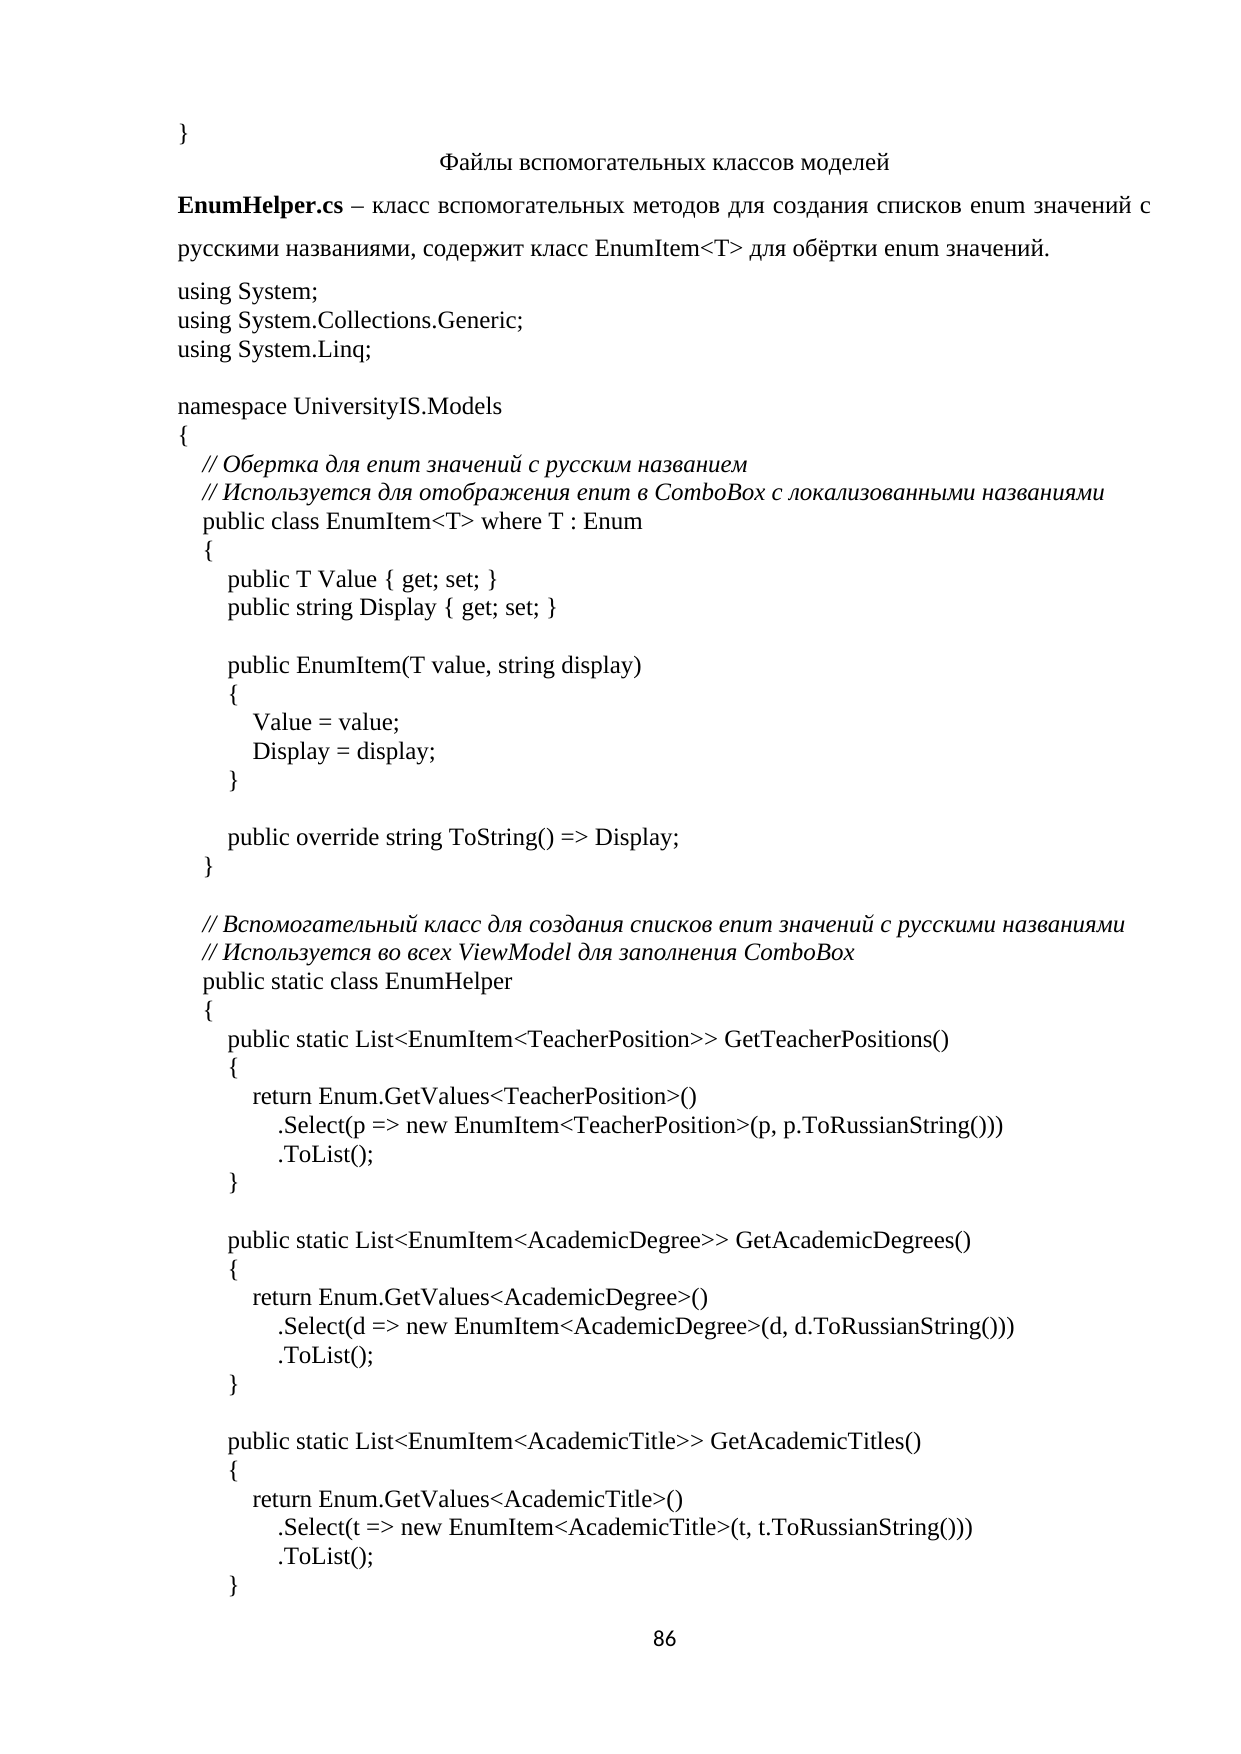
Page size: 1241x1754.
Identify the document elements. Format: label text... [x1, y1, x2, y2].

text using System.Linq; [177, 334, 1152, 362]
text .Select(t => new EnumItem<AcademicTitle>(t, t.ToRussianString())) [177, 1512, 1152, 1541]
text } [177, 851, 1152, 880]
text Value = value; [177, 707, 1152, 736]
text // Используется для отображения enum в ComboBox с локализованными названиями [177, 477, 1152, 506]
text return Enum.GetValues<AcademicDegree>() [177, 1282, 1152, 1311]
text public string Display { get; set; } [177, 592, 1152, 621]
text { [177, 420, 1152, 449]
text { [177, 995, 1152, 1024]
text .ToList(); [177, 1139, 1152, 1167]
text } [177, 765, 1152, 794]
text using System; [177, 276, 1152, 305]
text using System.Collections.Generic; [177, 305, 1152, 334]
text } [177, 1570, 1152, 1599]
text Файлы вспомогательных классов моделей [177, 147, 1152, 176]
text public static class EnumHelper [177, 966, 1152, 995]
text { [177, 535, 1152, 564]
text } [177, 118, 1152, 147]
text { [177, 679, 1152, 707]
text public static List<EnumItem<TeacherPosition>> GetTeacherPositions() [177, 1024, 1152, 1052]
text namespace UniversityIS.Models [177, 391, 1152, 420]
text { [177, 1052, 1152, 1081]
text public T Value { get; set; } [177, 564, 1152, 592]
text EnumHelper.cs – класс вспомогательных методов для создания списков enum значений с русскими названиями, содержит класс EnumItem<T> для обёртки enum значений. [177, 190, 1152, 262]
text return Enum.GetValues<TeacherPosition>() [177, 1081, 1152, 1110]
text .Select(d => new EnumItem<AcademicDegree>(d, d.ToRussianString())) [177, 1311, 1152, 1340]
text // Используется во всех ViewModel для заполнения ComboBox [177, 937, 1152, 966]
text { [177, 1254, 1152, 1282]
text Display = display; [177, 736, 1152, 765]
text public EnumItem(T value, string display) [177, 650, 1152, 679]
text public class EnumItem<T> where T : Enum [177, 506, 1152, 535]
text public static List<EnumItem<AcademicDegree>> GetAcademicDegrees() [177, 1225, 1152, 1254]
text return Enum.GetValues<AcademicTitle>() [177, 1484, 1152, 1512]
text .Select(p => new EnumItem<TeacherPosition>(p, p.ToRussianString())) [177, 1110, 1152, 1139]
text // Обертка для enum значений с русским названием [177, 449, 1152, 477]
text .ToList(); [177, 1340, 1152, 1369]
text .ToList(); [177, 1541, 1152, 1570]
text { [177, 1455, 1152, 1484]
text // Вспомогательный класс для создания списков enum значений с русскими названиями [177, 909, 1152, 937]
text } [177, 1167, 1152, 1196]
text } [177, 1369, 1152, 1397]
text public static List<EnumItem<AcademicTitle>> GetAcademicTitles() [177, 1426, 1152, 1455]
text public override string ToString() => Display; [177, 822, 1152, 851]
